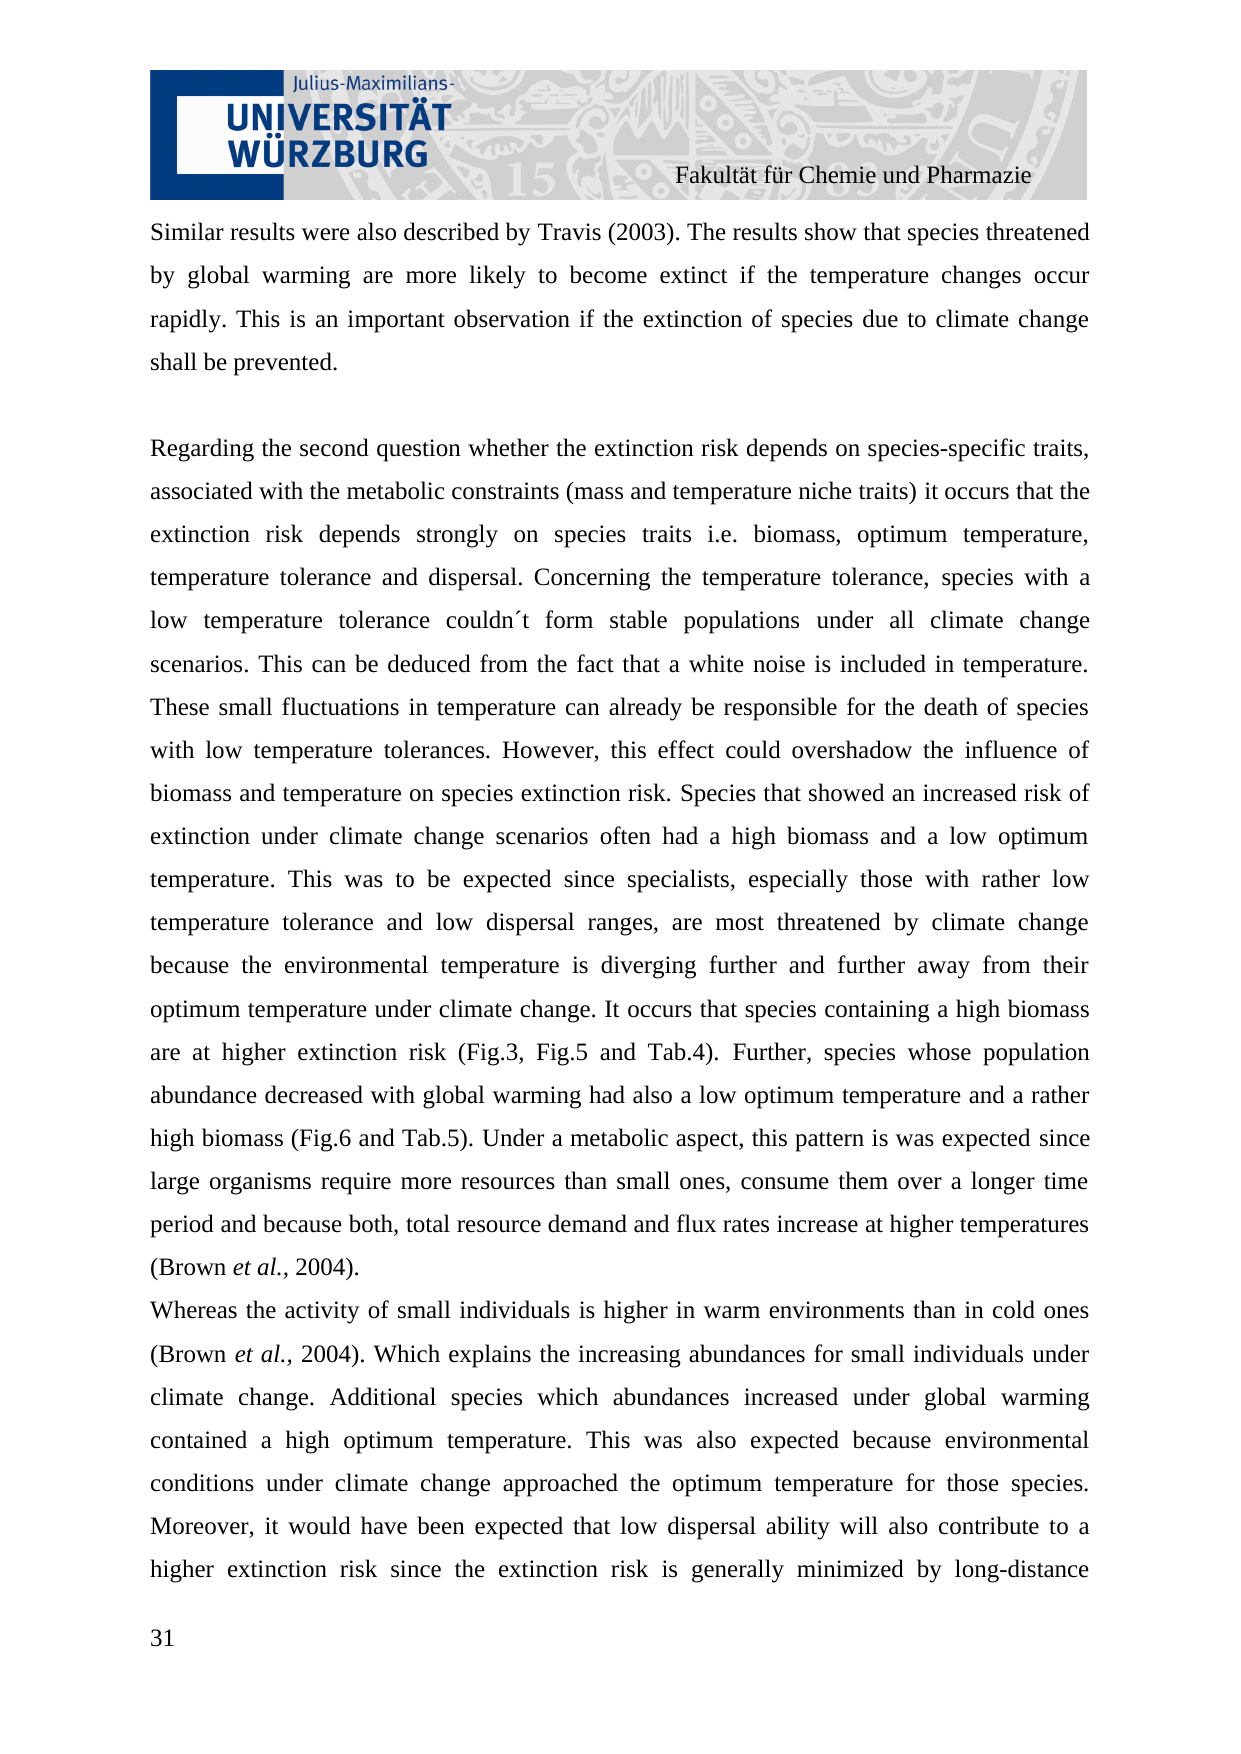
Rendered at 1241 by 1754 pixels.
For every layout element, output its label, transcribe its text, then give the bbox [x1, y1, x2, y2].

picture [150, 70, 1087, 200]
text Regarding the second question whether the extinction risk depends on species-specific traits, associated with the metabolic constraints (mass and temperature niche traits) it occurs that the extinction risk depends strongly on species traits i.e. biomass, optimum temperature, temperature tolerance and dispersal. Concerning the temperature tolerance, species with a low temperature tolerance couldn´t form stable populations under all climate change scenarios. This can be deduced from the fact that a white noise is included in temperature. These small fluctuations in temperature can already be responsible for the death of species with low temperature tolerances. However, this effect could overshadow the influence of biomass and temperature on species extinction risk. Species that showed an increased risk of extinction under climate change scenarios often had a high biomass and a low optimum temperature. This was to be expected since specialists, especially those with rather low temperature tolerance and low dispersal ranges, are most threatened by climate change because the environmental temperature is diverging further and further away from their optimum temperature under climate change. It occurs that species containing a high biomass are at higher extinction risk (Fig.3, Fig.5 and Tab.4). Further, species whose population abundance decreased with global warming had also a low optimum temperature and a rather high biomass (Fig.6 and Tab.5). Under a metabolic aspect, this pattern is was expected since large organisms require more resources than small ones, consume them over a longer time period and because both, total resource demand and flux rates increase at higher temperatures (Brown et al., 2004). [150, 433, 1090, 1281]
